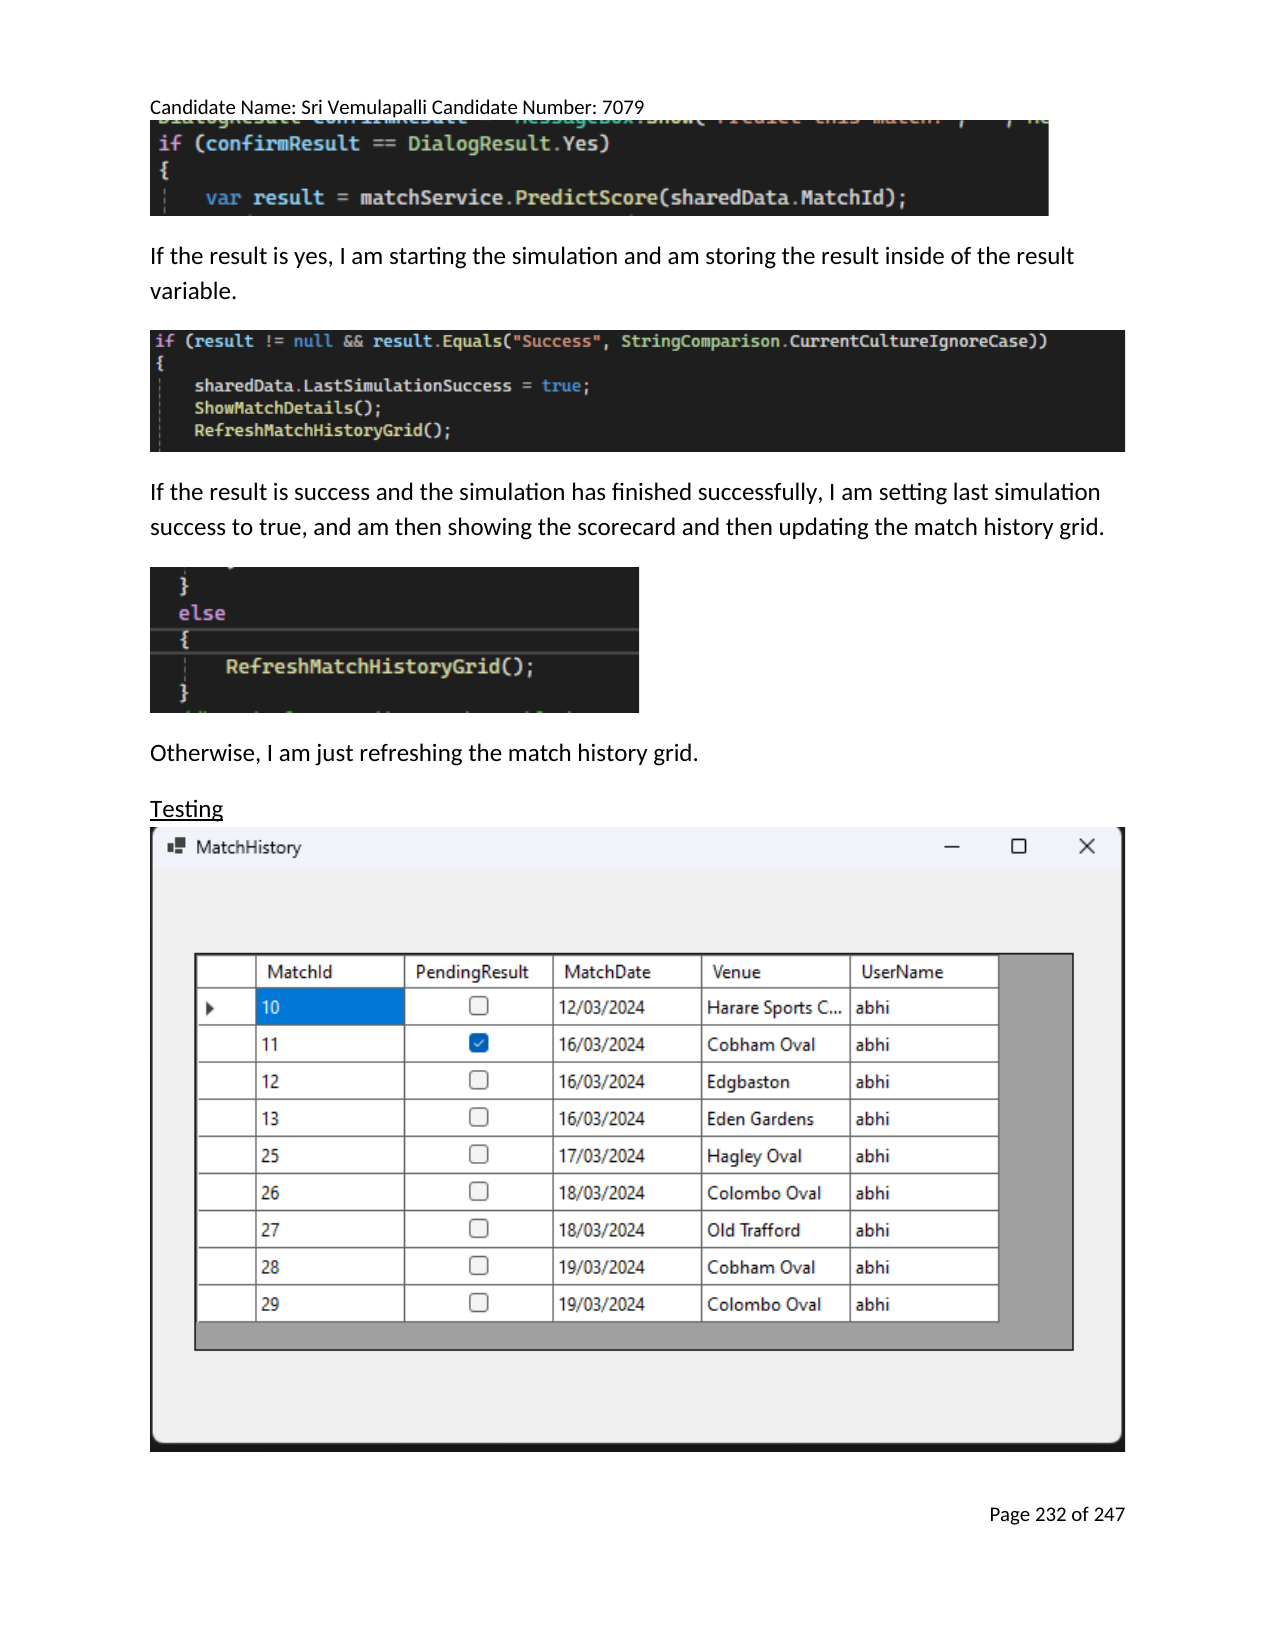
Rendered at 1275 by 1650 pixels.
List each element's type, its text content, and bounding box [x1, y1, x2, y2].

text If the result is success and the simulation has finished successfully, I am setting last simulation success to true, and am then showing the scorecard and then updating the match history grid. [150, 476, 1125, 542]
picture [150, 567, 640, 713]
picture [150, 120, 1049, 216]
text Testing [150, 793, 1125, 827]
picture [150, 330, 1125, 452]
text Otherwise, I am just refreshing the match history grid. [150, 737, 1125, 768]
picture [150, 827, 1125, 1452]
text If the result is yes, I am starting the simulation and am storing the result inside of the result variable. [150, 240, 1125, 305]
